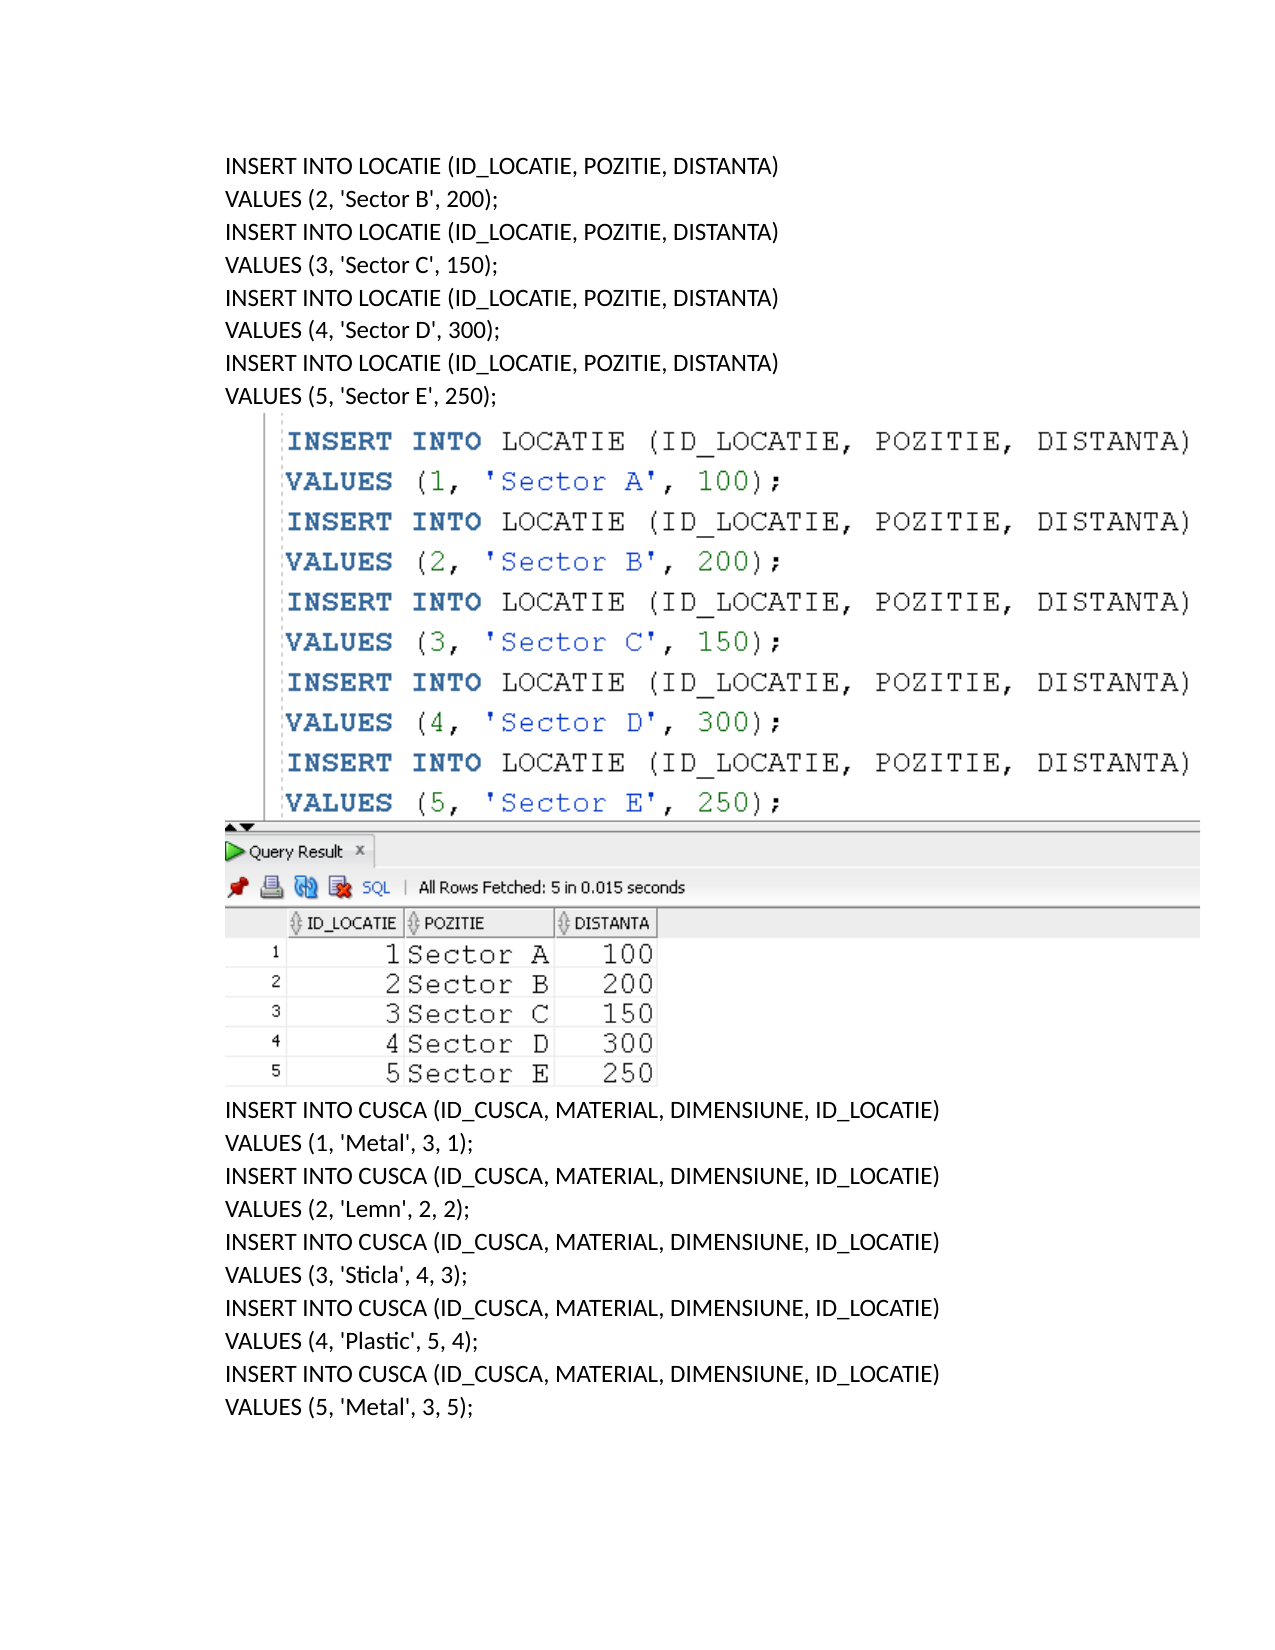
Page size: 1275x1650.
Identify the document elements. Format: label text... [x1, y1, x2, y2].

list VALUES (1, 'Metal', 3, 1); [225, 1128, 1125, 1158]
list VALUES (2, 'Lemn', 2, 2); [225, 1193, 1125, 1224]
list INSERT INTO LOCATIE (ID_LOCATIE, POZITIE, DISTANTA) [225, 282, 1125, 312]
list INSERT INTO CUSCA (ID_CUSCA, MATERIAL, DIMENSIUNE, ID_LOCATIE) [225, 1226, 1125, 1257]
list VALUES (2, 'Sector B', 200); [225, 183, 1125, 213]
list INSERT INTO CUSCA (ID_CUSCA, MATERIAL, DIMENSIUNE, ID_LOCATIE) [225, 1161, 1125, 1191]
list INSERT INTO CUSCA (ID_CUSCA, MATERIAL, DIMENSIUNE, ID_LOCATIE) [225, 1358, 1125, 1388]
picture [225, 413, 1200, 1093]
list VALUES (4, 'Sector D', 300); [225, 314, 1125, 345]
list VALUES (3, 'Sticla', 4, 3); [225, 1259, 1125, 1290]
list VALUES (3, 'Sector C', 150); [225, 249, 1125, 279]
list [225, 150, 1125, 181]
list INSERT INTO LOCATIE (ID_LOCATIE, POZITIE, DISTANTA) [225, 347, 1125, 378]
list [225, 216, 1125, 246]
list VALUES (4, 'Plastic', 5, 4); [225, 1325, 1125, 1356]
list VALUES (5, 'Sector E', 250); [225, 380, 1125, 411]
list VALUES (5, 'Metal', 3, 5); [225, 1391, 1125, 1421]
list INSERT INTO CUSCA (ID_CUSCA, MATERIAL, DIMENSIUNE, ID_LOCATIE) [225, 1095, 1125, 1125]
list INSERT INTO CUSCA (ID_CUSCA, MATERIAL, DIMENSIUNE, ID_LOCATIE) [225, 1292, 1125, 1323]
